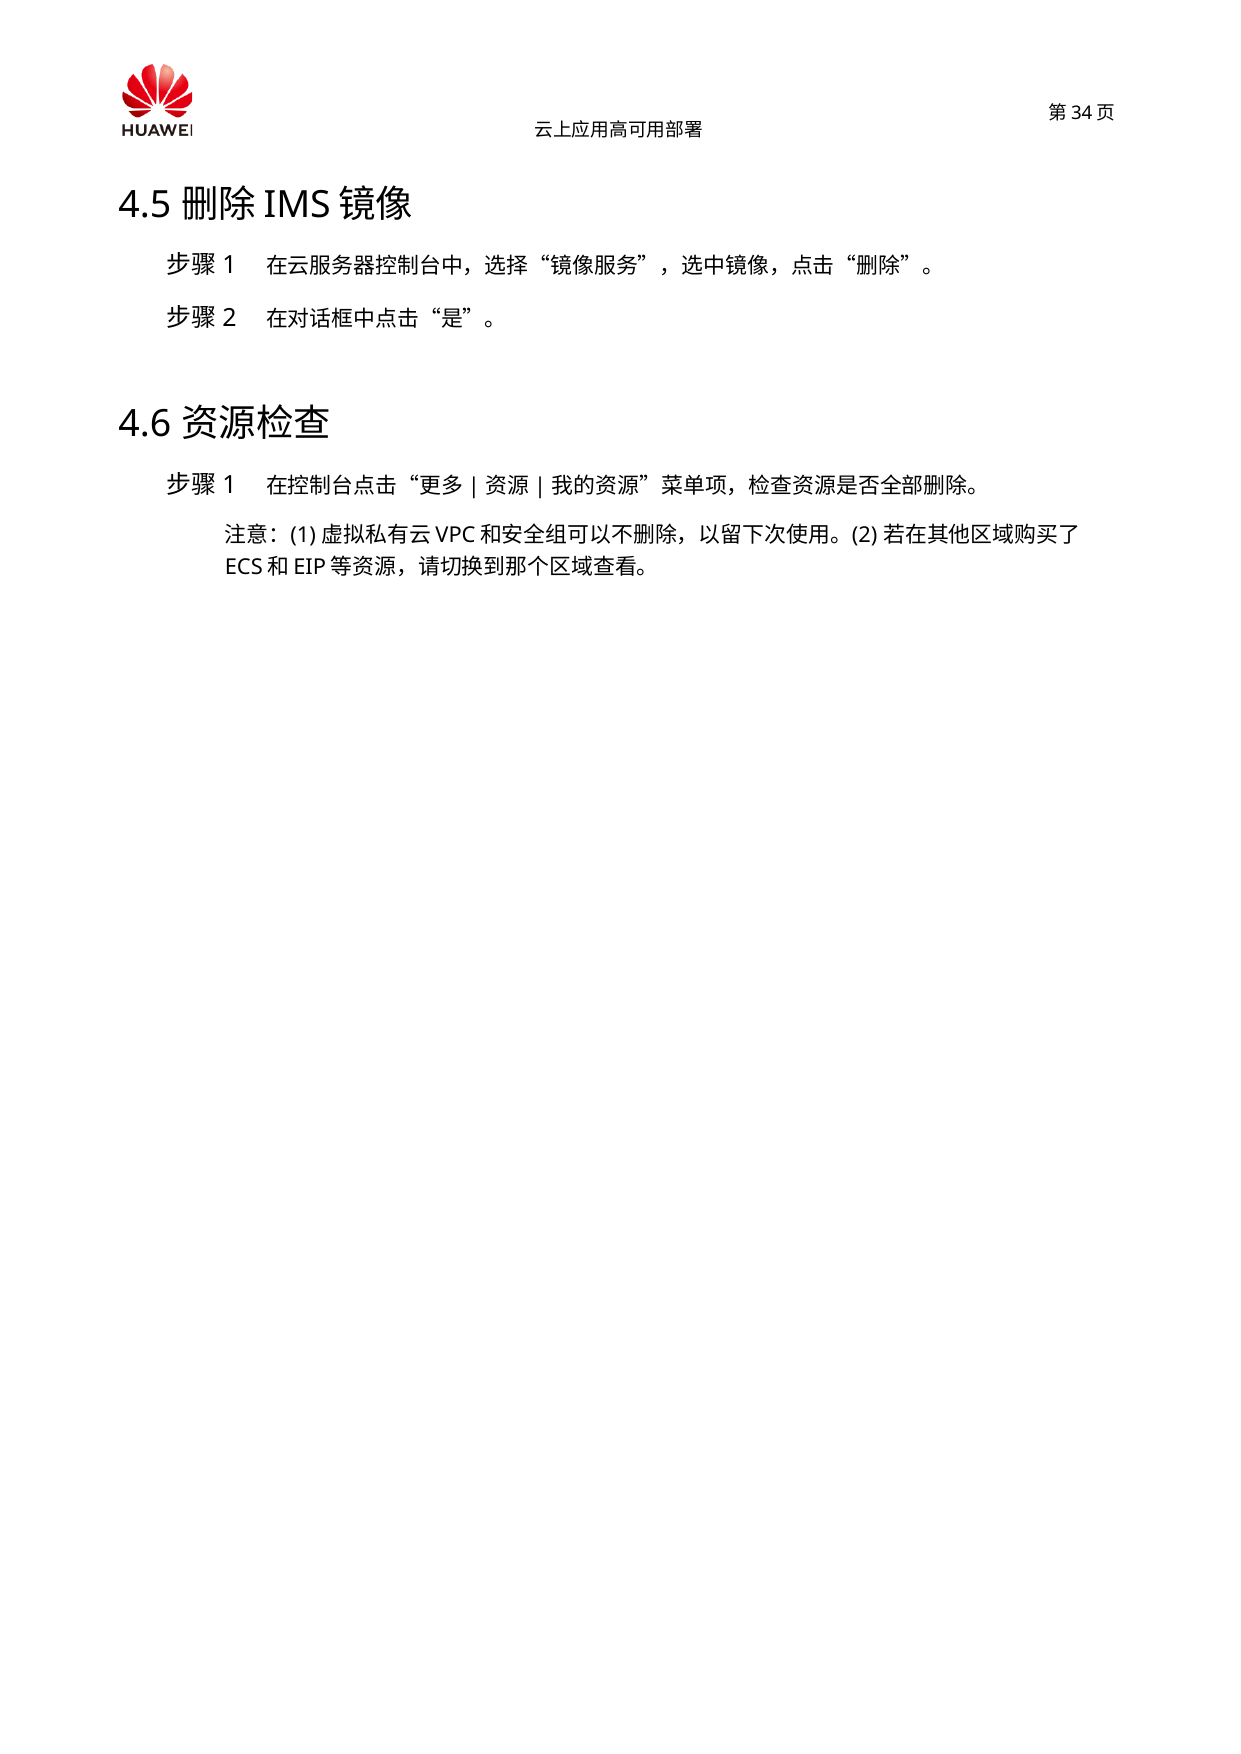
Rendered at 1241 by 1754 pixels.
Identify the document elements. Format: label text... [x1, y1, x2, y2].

text 在控制台点击“更多 | 资源 | 我的资源”菜单项，检查资源是否全部删除。 [236, 464, 1122, 501]
subtitle 删除IMS镜像 [118, 177, 1122, 228]
subtitle 资源检查 [118, 397, 1122, 448]
text 在云服务器控制台中，选择“镜像服务”，选中镜像，点击“删除”。 [236, 245, 1122, 281]
picture [122, 64, 193, 136]
text 注意：(1) 虚拟私有云VPC和安全组可以不删除，以留下次使用。(2) 若在其他区域购买了ECS和EIP等资源，请切换到那个区域查看。 [658, 517, 1122, 581]
text 在对话框中点击“是”。 [236, 298, 1122, 334]
